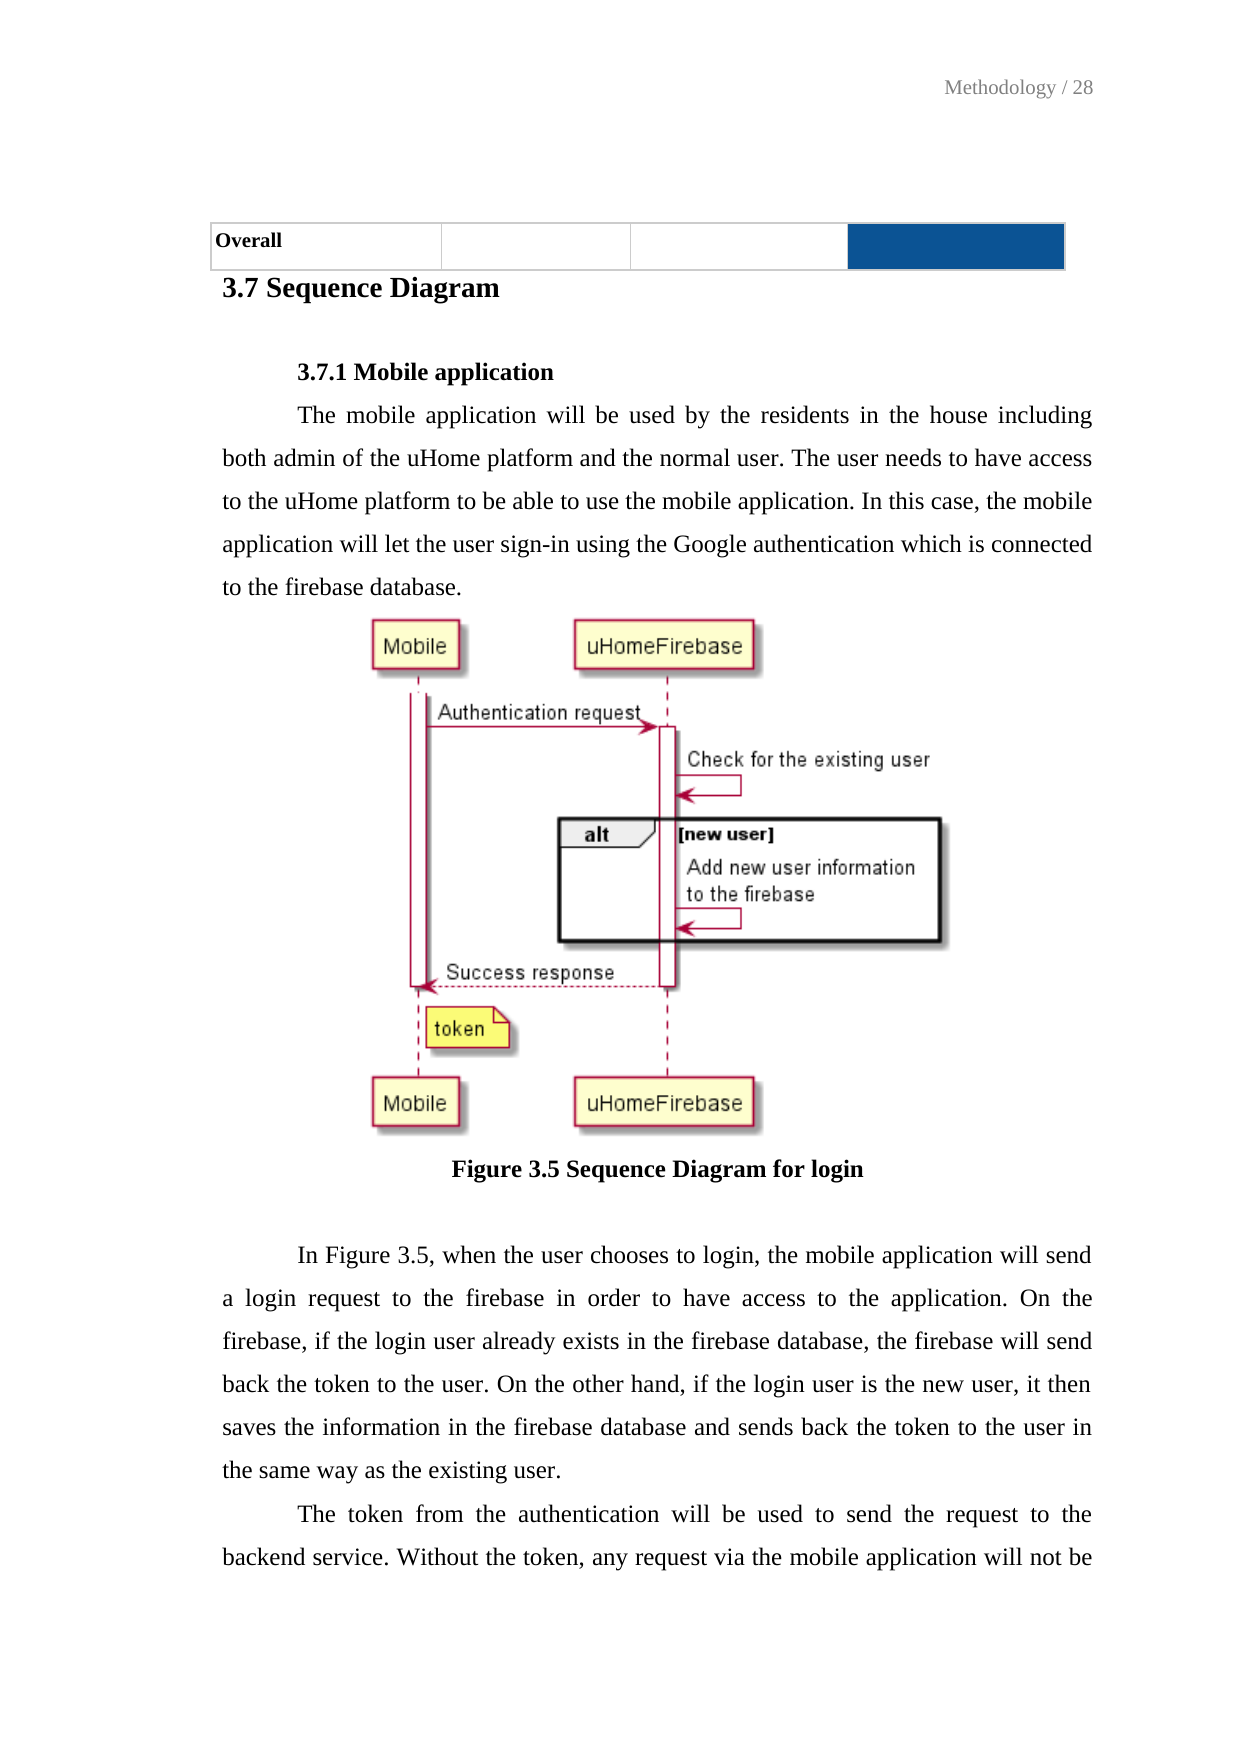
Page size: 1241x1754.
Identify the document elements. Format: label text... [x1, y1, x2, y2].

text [222, 1499, 1093, 1571]
text Figure 3.5 Sequence Diagram for login [222, 1154, 1093, 1182]
table_cell [848, 224, 1064, 269]
text 3.7 Sequence Diagram [222, 271, 1093, 344]
table_cell Overall [212, 224, 441, 269]
text The mobile application will be used by the residents in the house including both admin of the uHome platform and the normal user. The user needs to have access to the uHome platform to be able to use the mobile application. In this case, the mobile application will let the user sign-in using the Google authentication which is connected to the firebase database. [222, 400, 1093, 601]
text 3.7.1 Mobile application [222, 357, 1093, 386]
table_cell [442, 224, 630, 269]
text In Figure 3.5, when the user chooses to login, the mobile application will send a login request to the firebase in order to have access to the application. On the firebase, if the login user already exists in the firebase database, the firebase will send back the token to the user. On the other hand, if the login user is the new user, it then saves the information in the firebase database and sends back the token to the user in the same way as the existing user. [222, 1240, 1093, 1484]
table_cell [631, 224, 847, 269]
picture [360, 615, 955, 1141]
